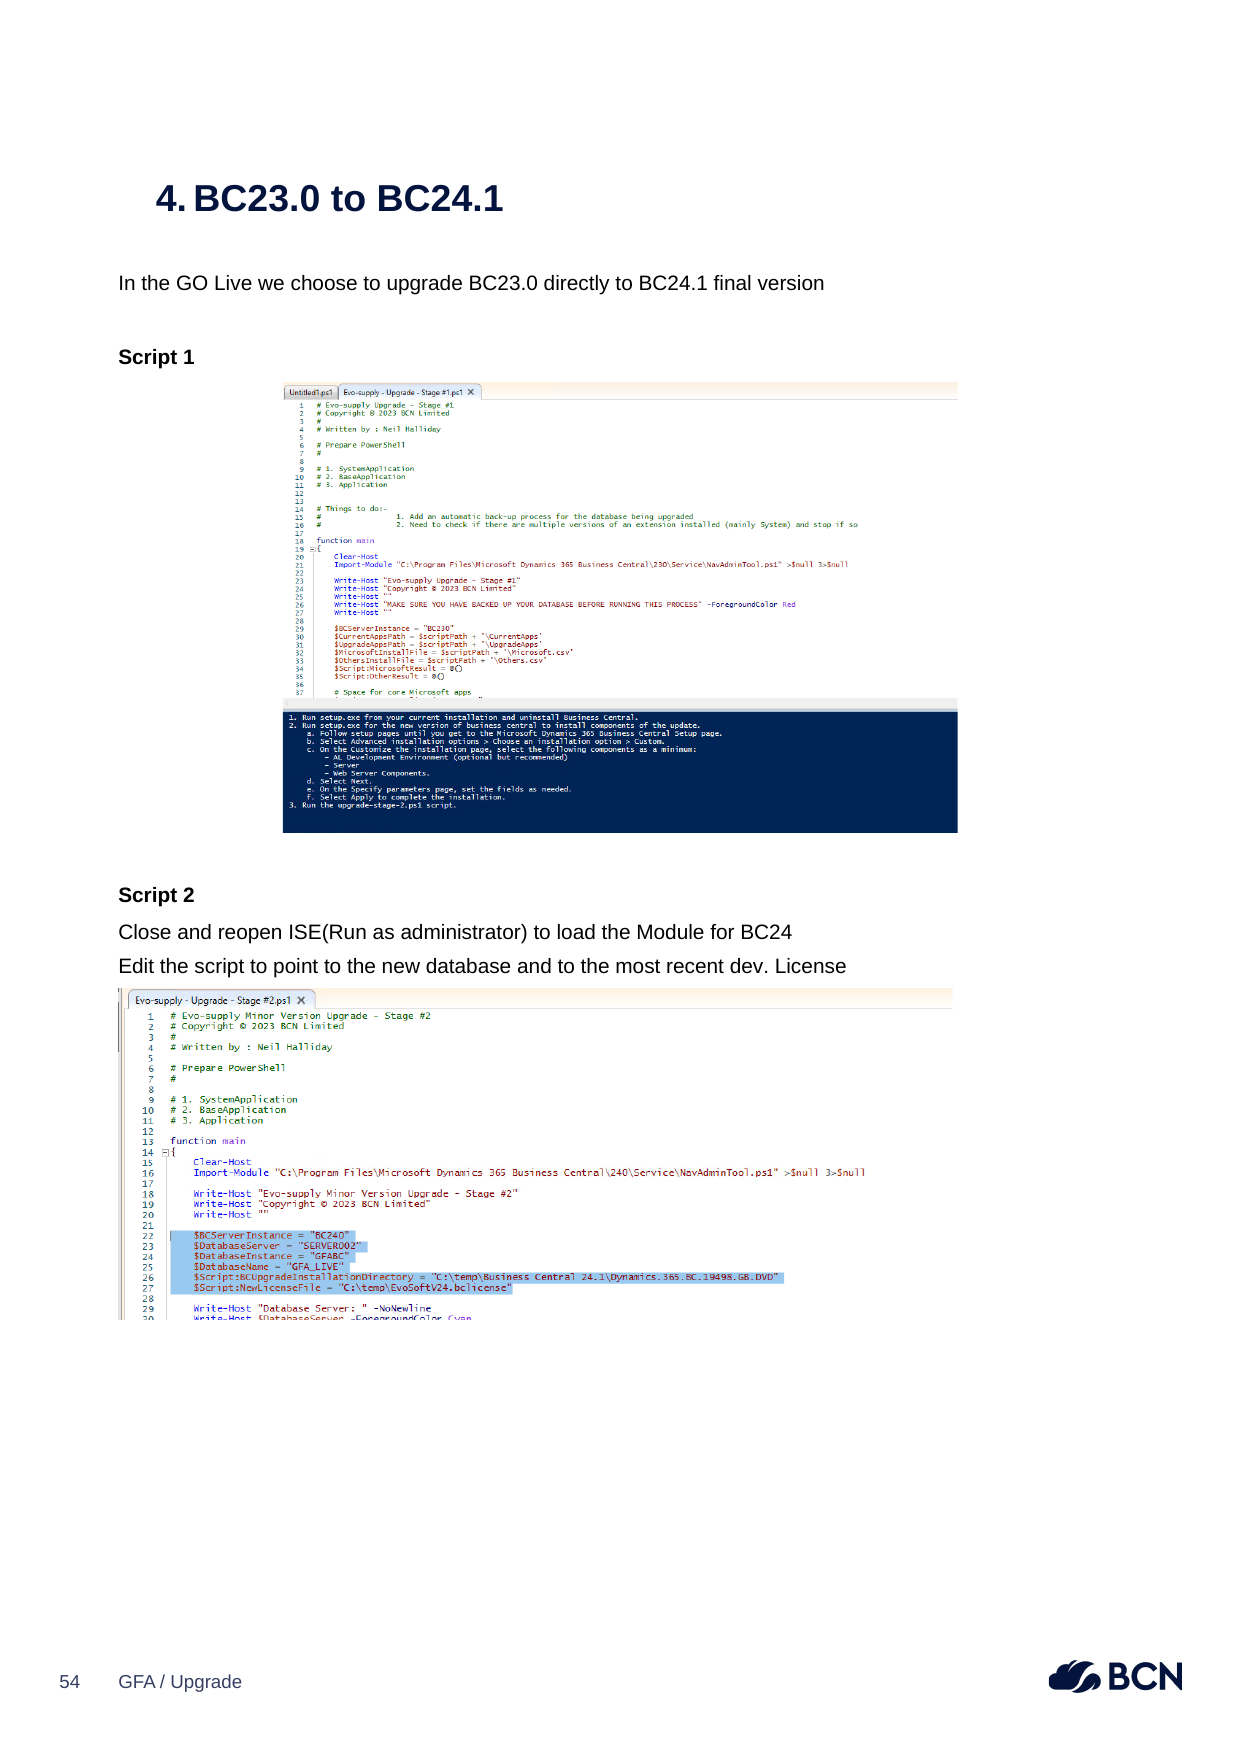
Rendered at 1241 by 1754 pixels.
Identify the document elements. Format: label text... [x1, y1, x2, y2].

text Close and reopen ISE(Run as administrator) to load the Module for BC24 [118, 920, 1122, 944]
subtitle Script 2 [118, 883, 1122, 907]
subtitle Script 1 [118, 345, 1122, 369]
subtitle In the GO Live we choose to upgrade BC23.0 directly to BC24.1 final version [118, 271, 1122, 294]
picture [1048, 1660, 1182, 1693]
subtitle BC23.0 to BC24.1 [156, 176, 1122, 219]
text Edit the script to point to the new database and to the most recent dev. License [118, 954, 1122, 978]
picture [118, 988, 953, 1320]
picture [282, 382, 958, 833]
